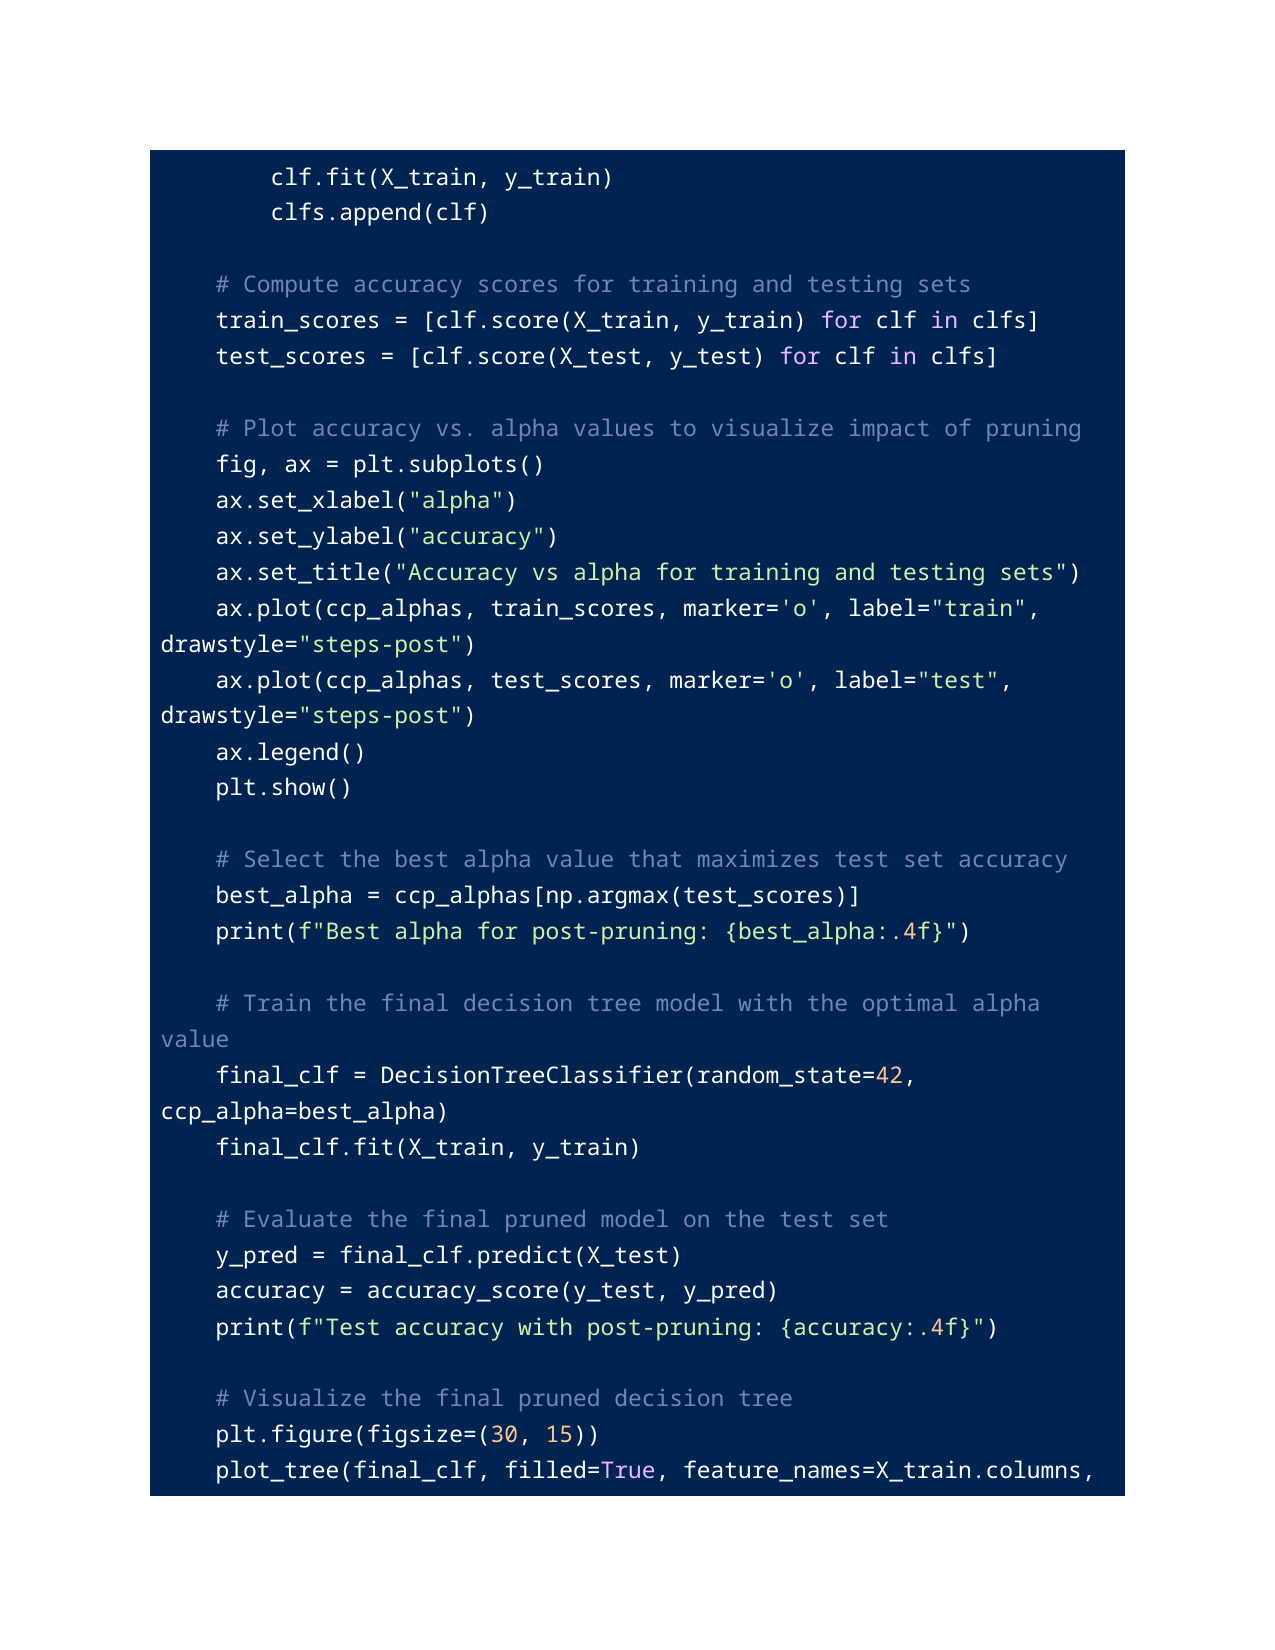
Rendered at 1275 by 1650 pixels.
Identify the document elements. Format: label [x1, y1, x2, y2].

table_header [150, 150, 1125, 1496]
